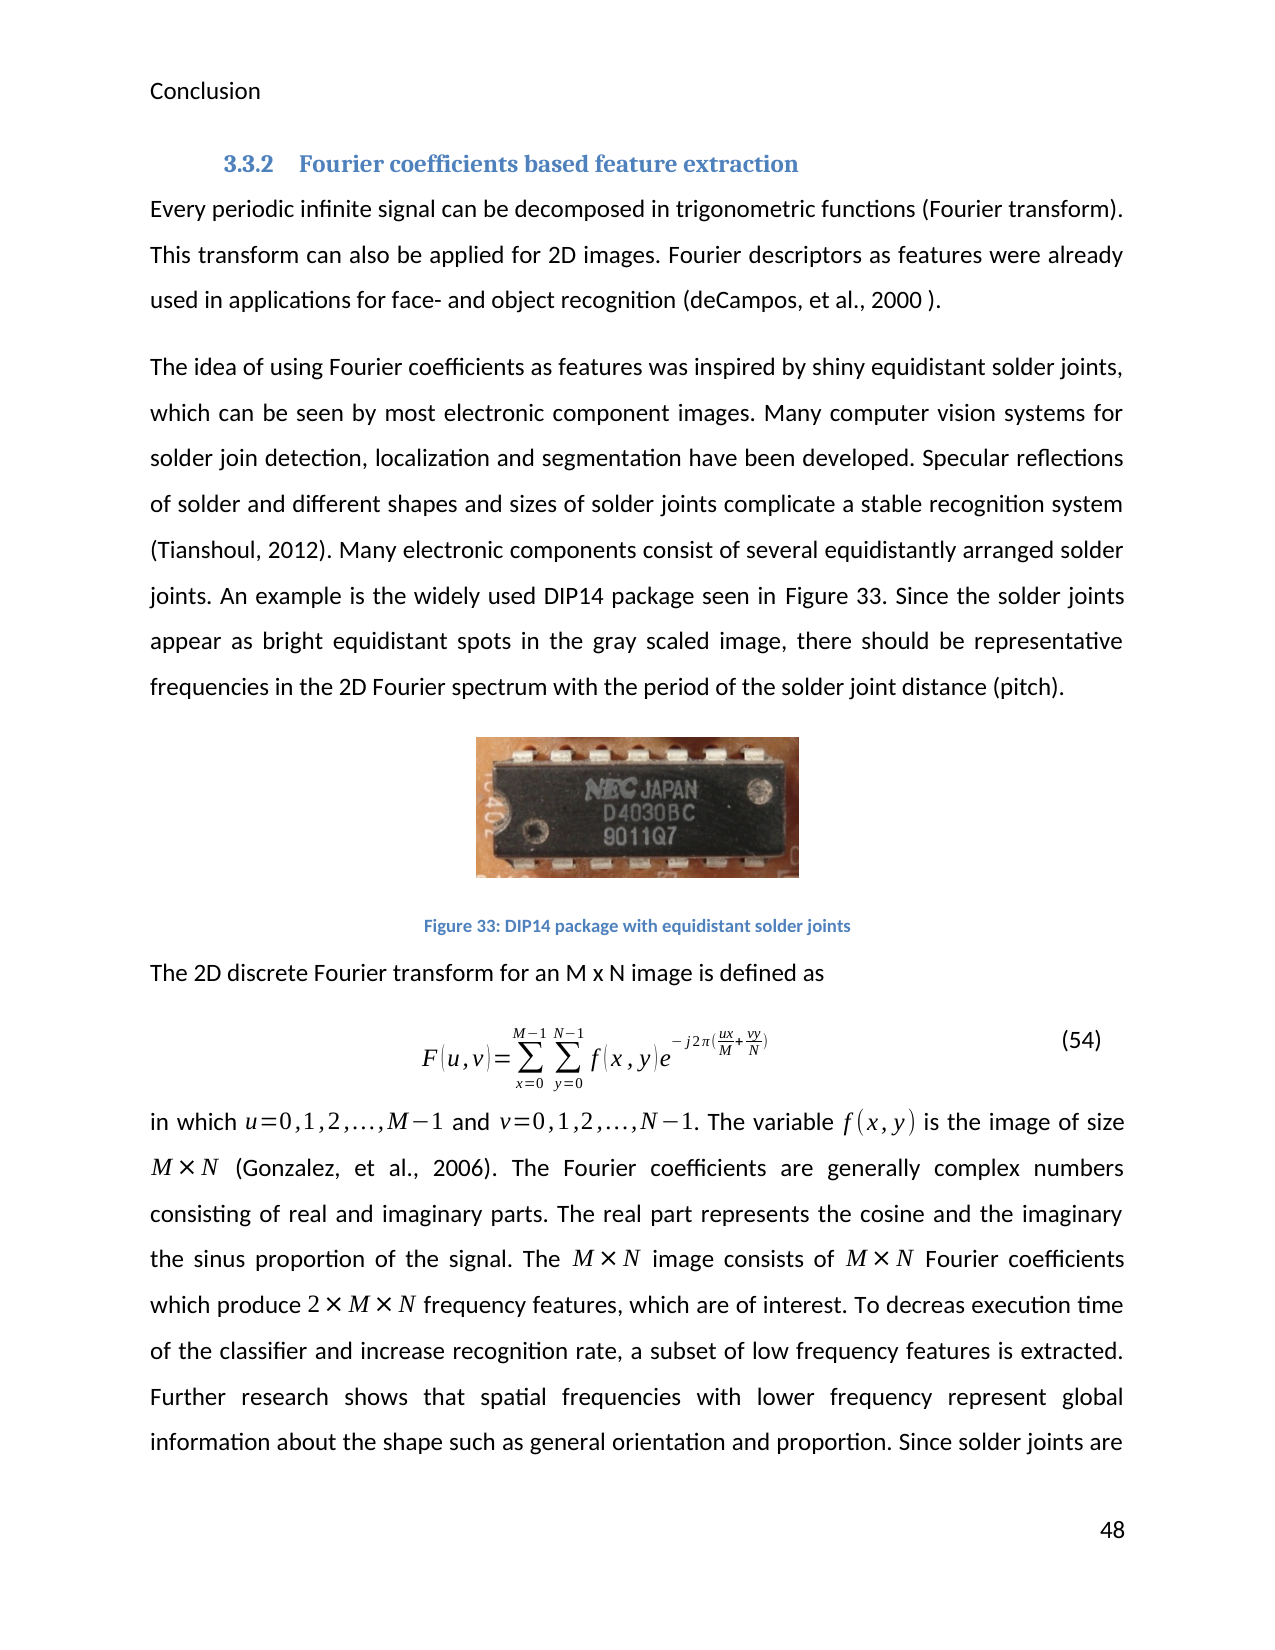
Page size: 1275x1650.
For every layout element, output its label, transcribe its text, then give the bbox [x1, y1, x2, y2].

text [150, 1106, 1125, 1457]
subtitle Fourier coefficients based feature extraction [224, 150, 1125, 179]
text The idea of using Fourier coefficients as features was inspired by shiny equidistant solder joints, which can be seen by most electronic component images. Many computer vision systems for solder join detection, localization and segmentation have been developed. Specular reflections of solder and different shapes and sizes of solder joints complicate a stable recognition system . Many electronic components consist of several equidistantly arranged solder joints. An example is the widely used DIP14 package seen in Figure 33. Since the solder joints appear as bright equidistant spots in the gray scaled image, there should be representative frequencies in the 2D Fourier spectrum with the period of the solder joint distance (pitch). [150, 351, 1125, 702]
table_header [139, 1024, 1050, 1106]
picture [476, 737, 799, 878]
text The 2D discrete Fourier transform for an M x N image is defined as [150, 958, 1125, 988]
text Every periodic infinite signal can be decomposed in trigonometric functions (Fourier transform). This transform can also be applied for 2D images. Fourier descriptors as features were already used in applications for face- and object recognition . [150, 193, 1125, 315]
